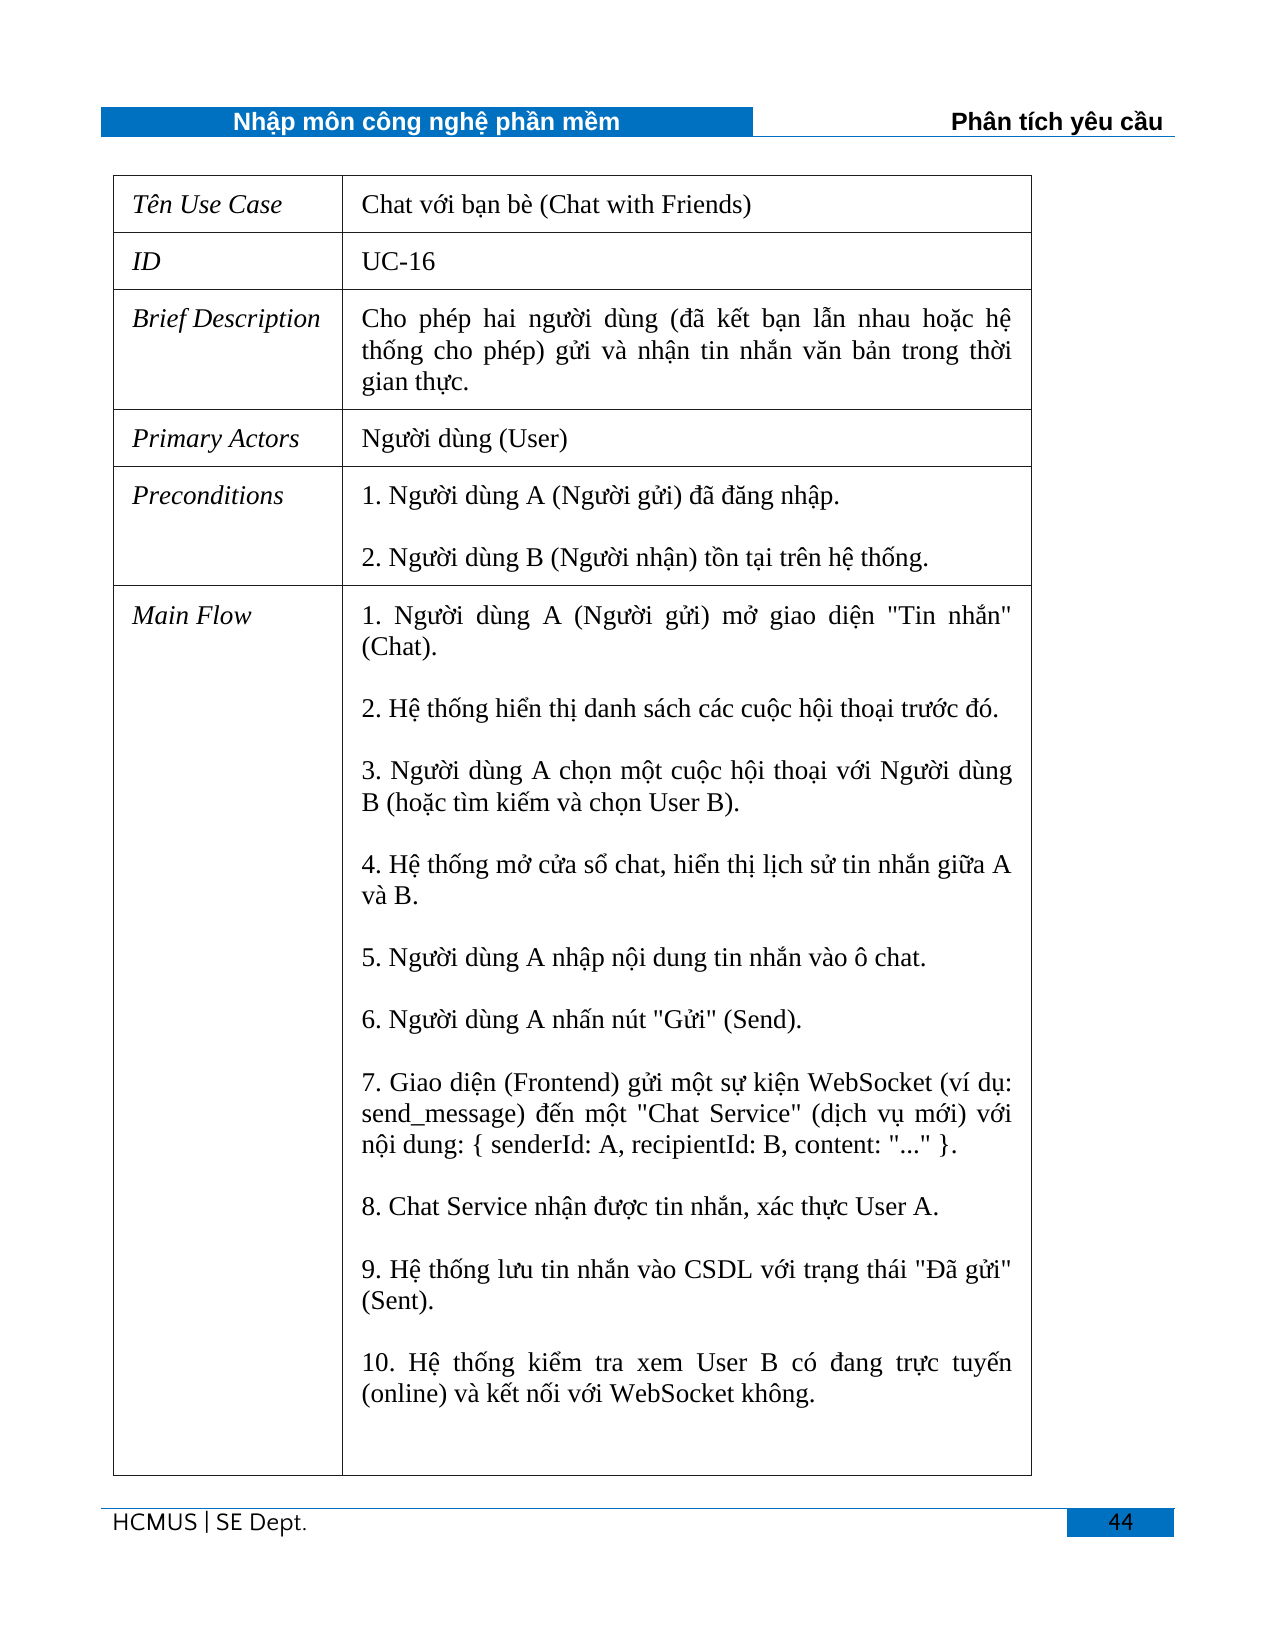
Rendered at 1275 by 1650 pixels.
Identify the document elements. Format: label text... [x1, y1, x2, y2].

table_cell Chat với bạn bè (Chat with Friends) [343, 176, 1031, 232]
table_cell Primary Actors [114, 410, 342, 466]
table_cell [343, 586, 1031, 1475]
table_cell Cho phép hai người dùng (đã kết bạn lẫn nhau hoặc hệ thống cho phép) gửi và nhận tin nhắn văn bản trong thời gian thực. [343, 290, 1031, 408]
table_cell 1. Người dùng A (Người gửi) đã đăng nhập. 2. Người dùng B (Người nhận) tồn tại trên hệ thống. [343, 467, 1031, 585]
table_cell Brief Description [114, 290, 342, 408]
table_cell Preconditions [114, 467, 342, 585]
table_cell UC-16 [343, 233, 1031, 289]
table_cell Tên Use Case [114, 176, 342, 232]
table_cell Main Flow [114, 586, 342, 1475]
table_cell Người dùng (User) [343, 410, 1031, 466]
table_cell ID [114, 233, 342, 289]
